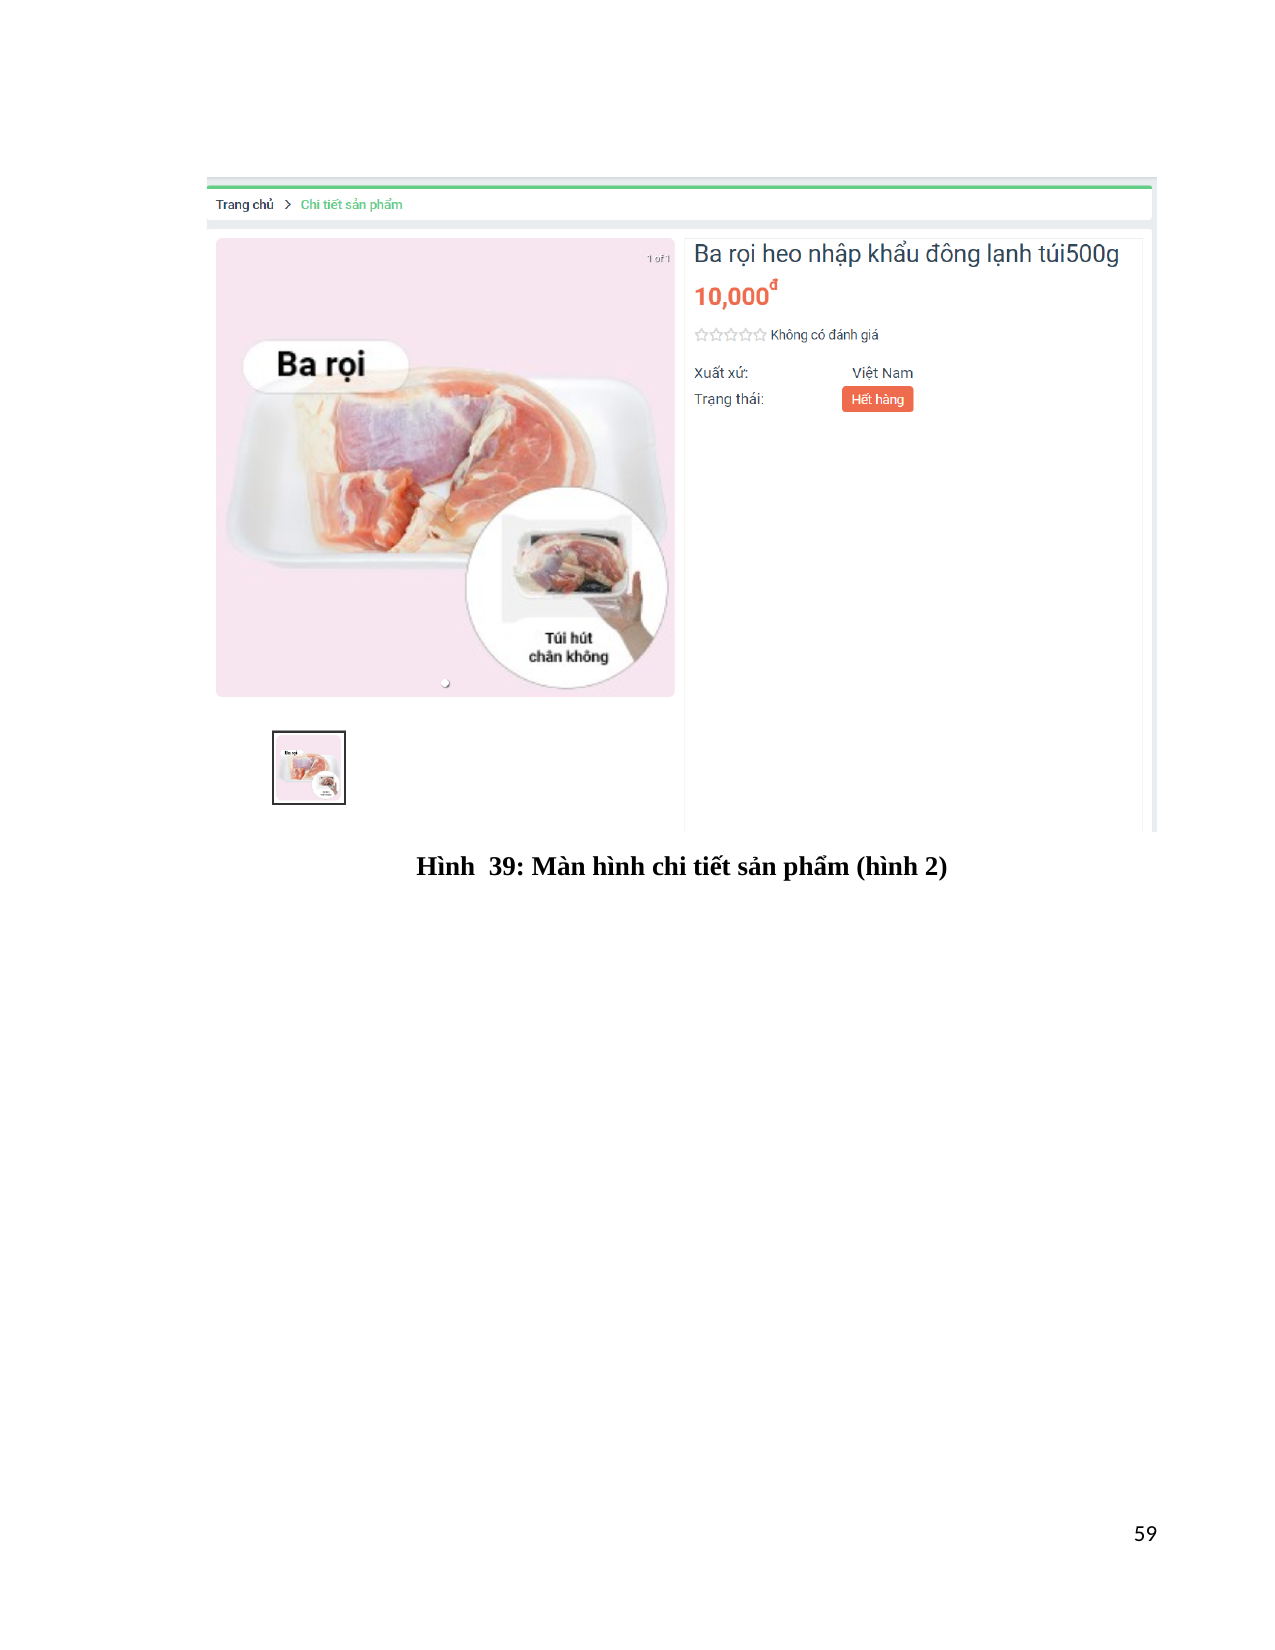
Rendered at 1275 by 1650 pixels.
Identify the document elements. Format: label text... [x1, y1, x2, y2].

picture [206, 177, 1157, 832]
text Hình 39: Màn hình chi tiết sản phẩm (hình 2) [207, 851, 1157, 882]
